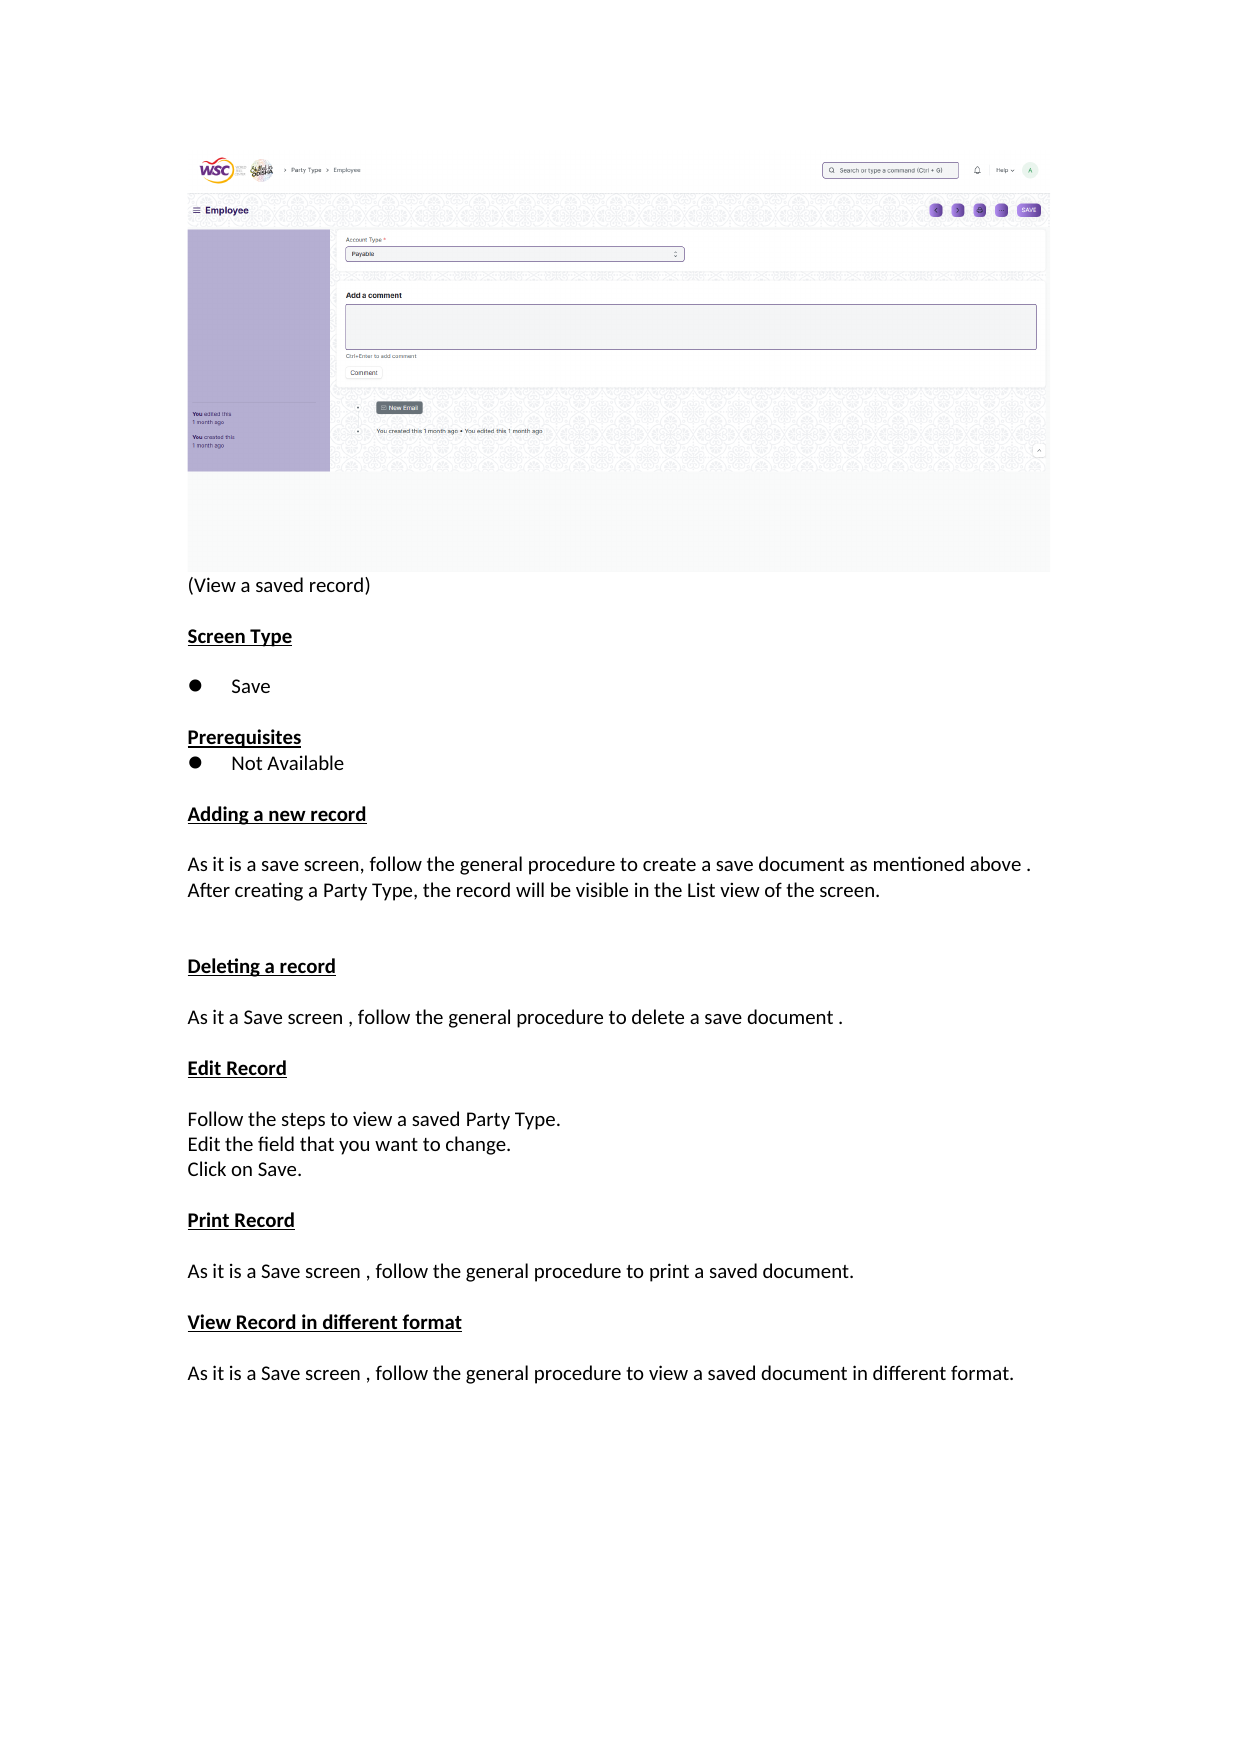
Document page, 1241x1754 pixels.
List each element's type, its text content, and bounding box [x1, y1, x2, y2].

picture [187, 150, 1050, 572]
text Edit Record [187, 1055, 1053, 1080]
text As it is a Save screen , follow the general procedure to print a saved document. [187, 1258, 1053, 1284]
text After creating a Party Type, the record will be visible in the List view of the screen. [187, 877, 1053, 902]
text As it a Save screen , follow the general procedure to delete a save document . [187, 1004, 1053, 1029]
list Save [187, 674, 1053, 699]
text Follow the steps to view a saved Party Type. [187, 1106, 1053, 1131]
text View Record in different format [187, 1309, 1053, 1334]
text As it is a save screen, follow the general procedure to create a save document as mentioned above . [187, 852, 1053, 877]
text Print Record [187, 1207, 1053, 1233]
text Adding a new record [187, 801, 1053, 826]
text Click on Save. [187, 1157, 1053, 1182]
text Edit the field that you want to change. [187, 1131, 1053, 1157]
text Deleting a record [187, 953, 1053, 979]
text (View a saved record) [187, 572, 1053, 597]
text Screen Type [187, 623, 1053, 648]
text As it is a Save screen , follow the general procedure to view a saved document in different format. [187, 1360, 1053, 1385]
text Prerequisites [187, 724, 1053, 750]
list Not Available [187, 750, 1053, 775]
